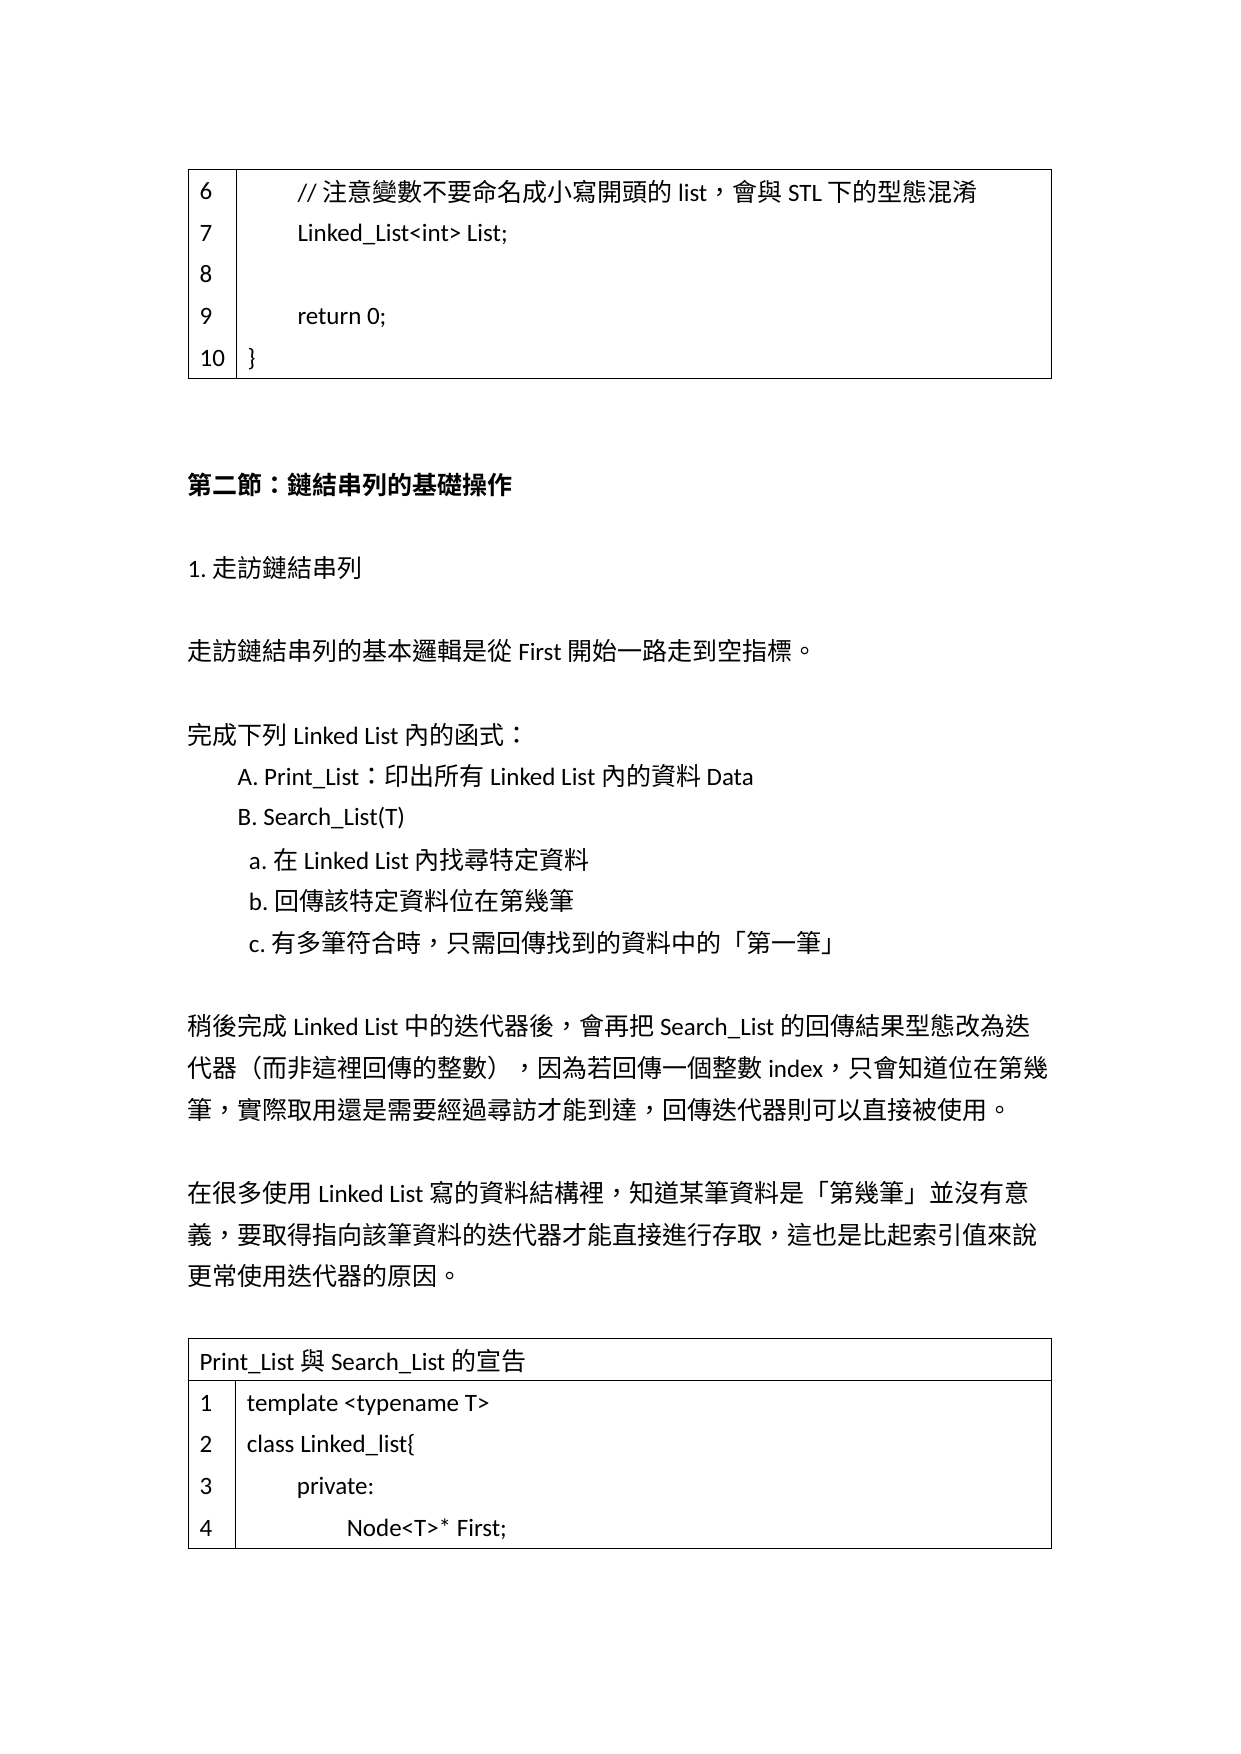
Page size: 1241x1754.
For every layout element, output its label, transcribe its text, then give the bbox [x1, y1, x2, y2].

table_cell 1 2 3 4 5 6 7 8 9 [189, 1381, 235, 1548]
text 完成下列 Linked List 內的函式： [187, 712, 1053, 754]
text 走訪鏈結串列的基本邏輯是從 First 開始一路走到空指標。 [187, 629, 1053, 671]
subtitle 第二節：鏈結串列的基礎操作 [187, 462, 1053, 504]
text b. 回傳該特定資料位在第幾筆 [187, 879, 1053, 921]
text B. Search_List(T) [187, 796, 1053, 837]
table_header Print_List 與 Search_List 的宣告 [189, 1339, 1051, 1380]
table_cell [189, 170, 236, 378]
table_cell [236, 1381, 1051, 1548]
text 在很多使用 Linked List 寫的資料結構裡，知道某筆資料是「第幾筆」並沒有意義，要取得指向該筆資料的迭代器才能直接進行存取，這也是比起索引值來說更常使用迭代器的原因。 [187, 1171, 1053, 1296]
text 稍後完成 Linked List 中的迭代器後，會再把 Search_List 的回傳結果型態改為迭代器（而非這裡回傳的整數），因為若回傳一個整數 index，只會知道位在第幾筆，實際取用還是需要經過尋訪才能到達，回傳迭代器則可以直接被使用。 [187, 1004, 1053, 1129]
text a. 在 Linked List 內找尋特定資料 [187, 837, 1053, 879]
text A. Print_List：印出所有 Linked List 內的資料 Data [187, 754, 1053, 796]
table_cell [237, 170, 1051, 378]
text c. 有多筆符合時，只需回傳找到的資料中的「第一筆」 [187, 921, 1053, 962]
subtitle 1. 走訪鏈結串列 [187, 546, 1053, 587]
